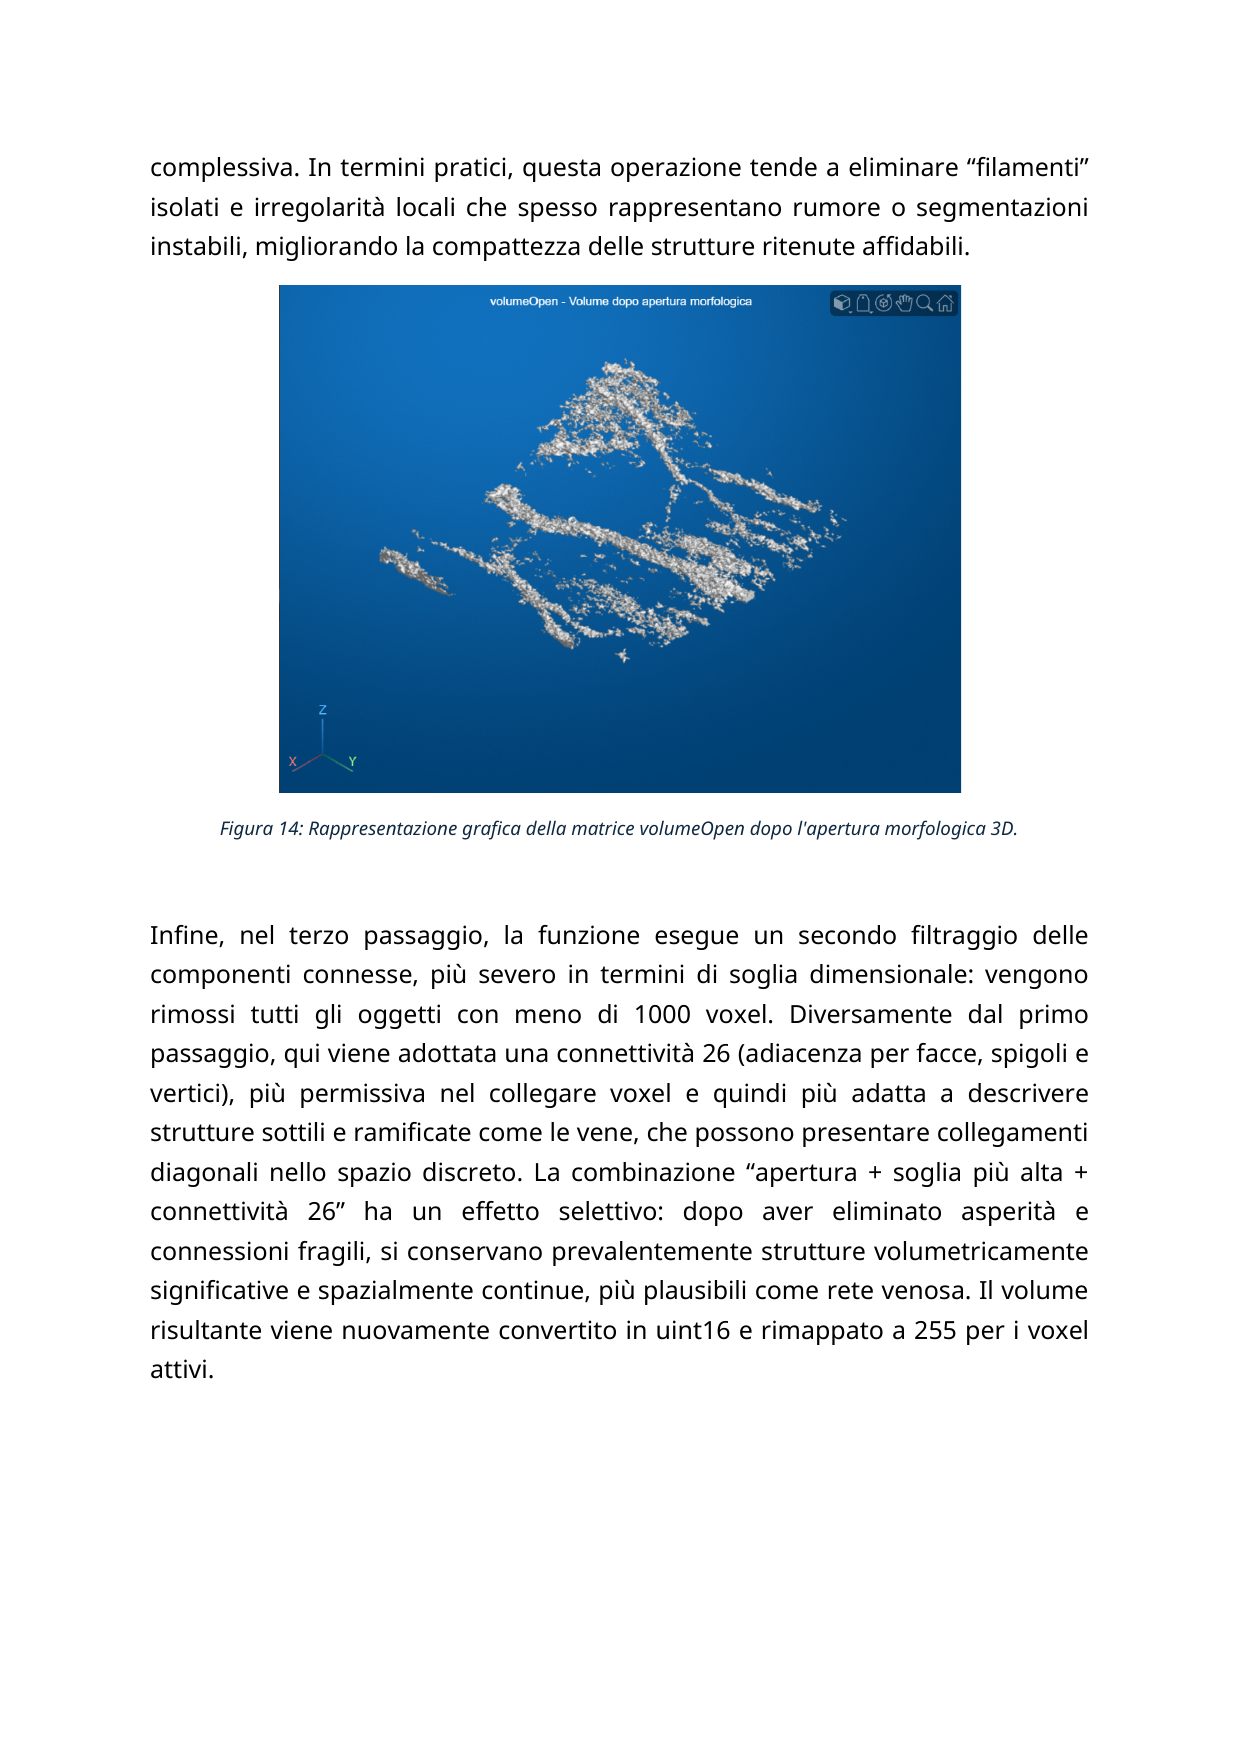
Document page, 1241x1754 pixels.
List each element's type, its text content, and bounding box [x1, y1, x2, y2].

picture [279, 285, 962, 793]
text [150, 150, 1090, 263]
text Infine, nel terzo passaggio, la funzione esegue un secondo filtraggio delle componenti connesse, più severo in termini di soglia dimensionale: vengono rimossi tutti gli oggetti con meno di 1000 voxel. Diversamente dal primo passaggio, qui viene adottata una connettività 26 (adiacenza per facce, spigoli e vertici), più permissiva nel collegare voxel e quindi più adatta a descrivere strutture sottili e ramificate come le vene, che possono presentare collegamenti diagonali nello spazio discreto. La combinazione “apertura + soglia più alta + connettività 26” ha un effetto selettivo: dopo aver eliminato asperità e connessioni fragili, si conservano prevalentemente strutture volumetricamente significative e spazialmente continue, più plausibili come rete venosa. Il volume risultante viene nuovamente convertito in uint16 e rimappato a 255 per i voxel attivi. [150, 918, 1090, 1386]
